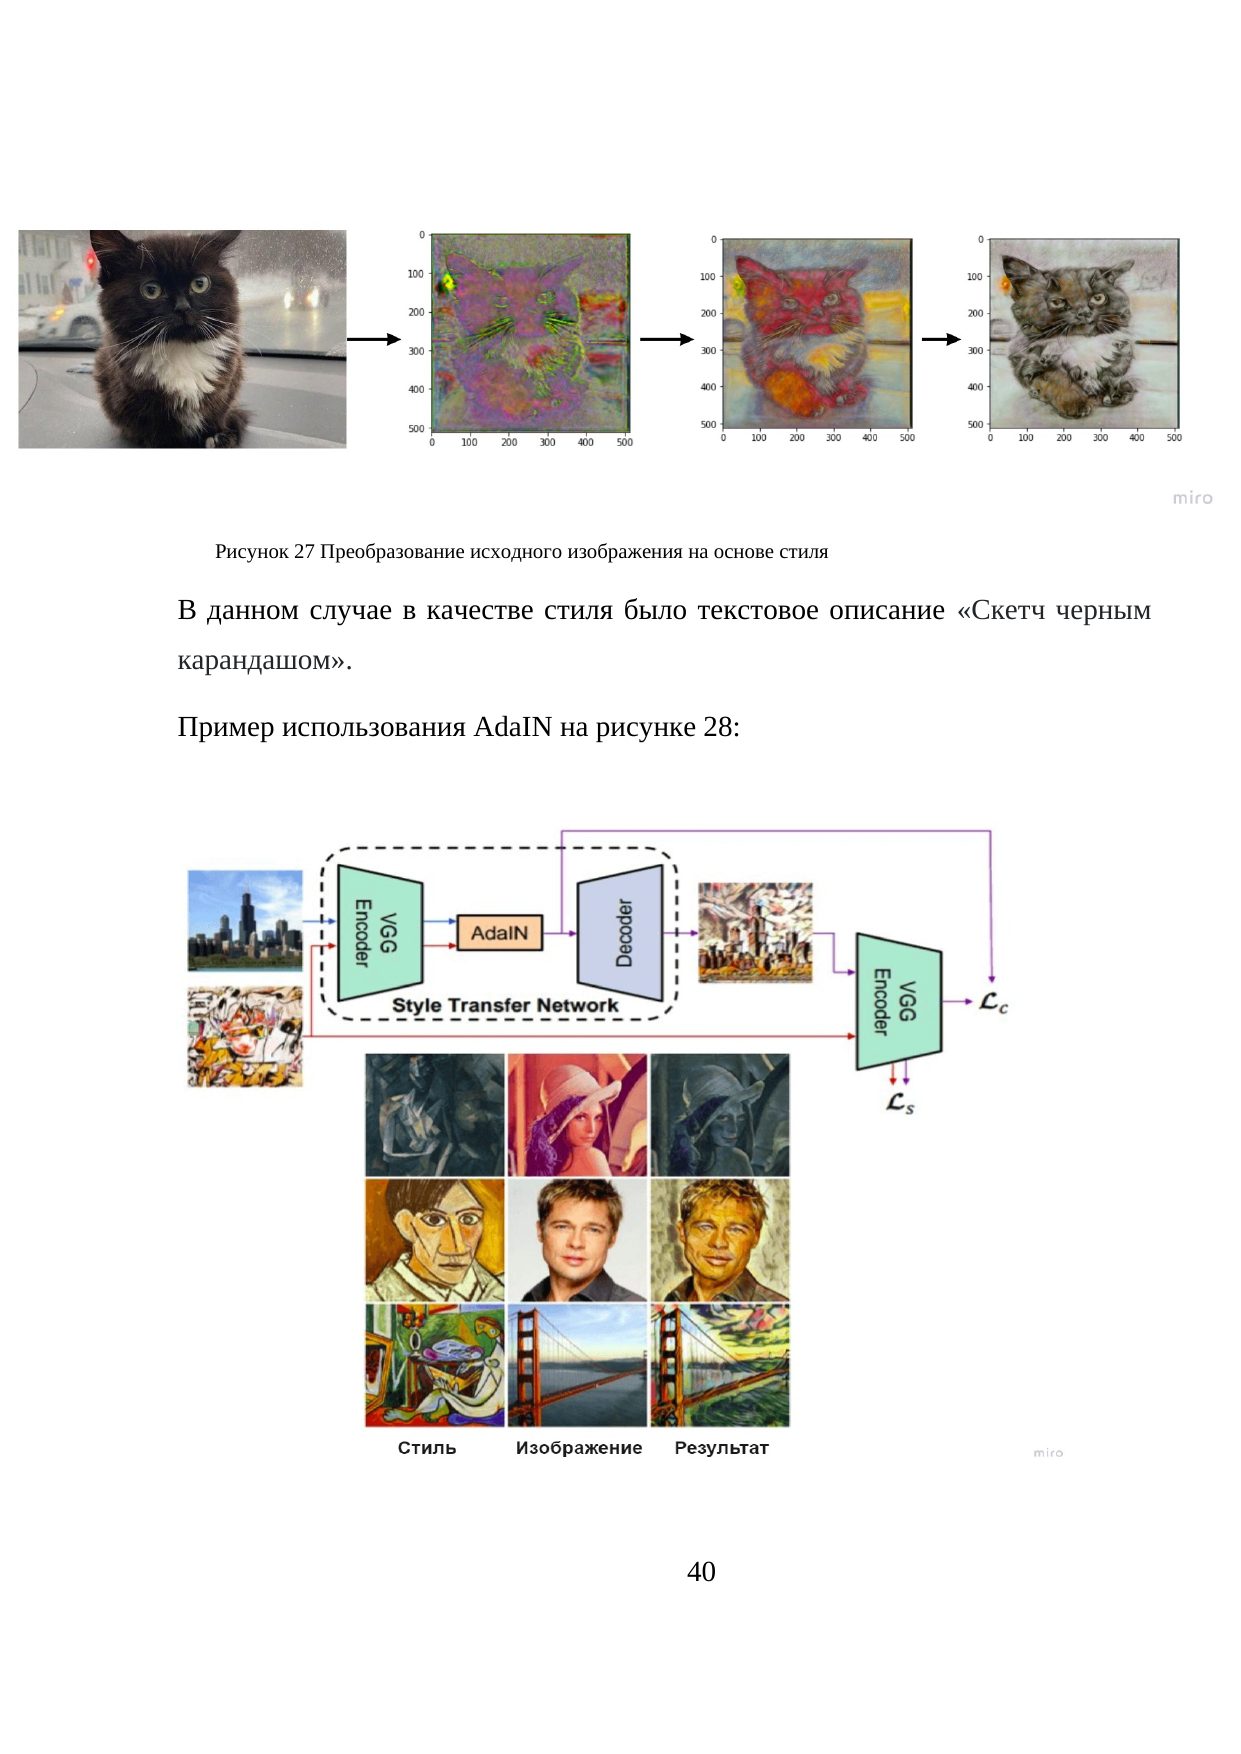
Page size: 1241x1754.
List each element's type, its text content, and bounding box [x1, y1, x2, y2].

text В данном случае в качестве стиля было текстовое описание «Скетч черным карандашом». [177, 592, 1152, 676]
text Рисунок 27 Преобразование исходного изображения на основе стиля [215, 530, 1152, 563]
picture [0, 118, 1238, 530]
picture [177, 766, 1080, 1472]
text Пример использования AdaIN на рисунке 28: [177, 709, 1152, 743]
